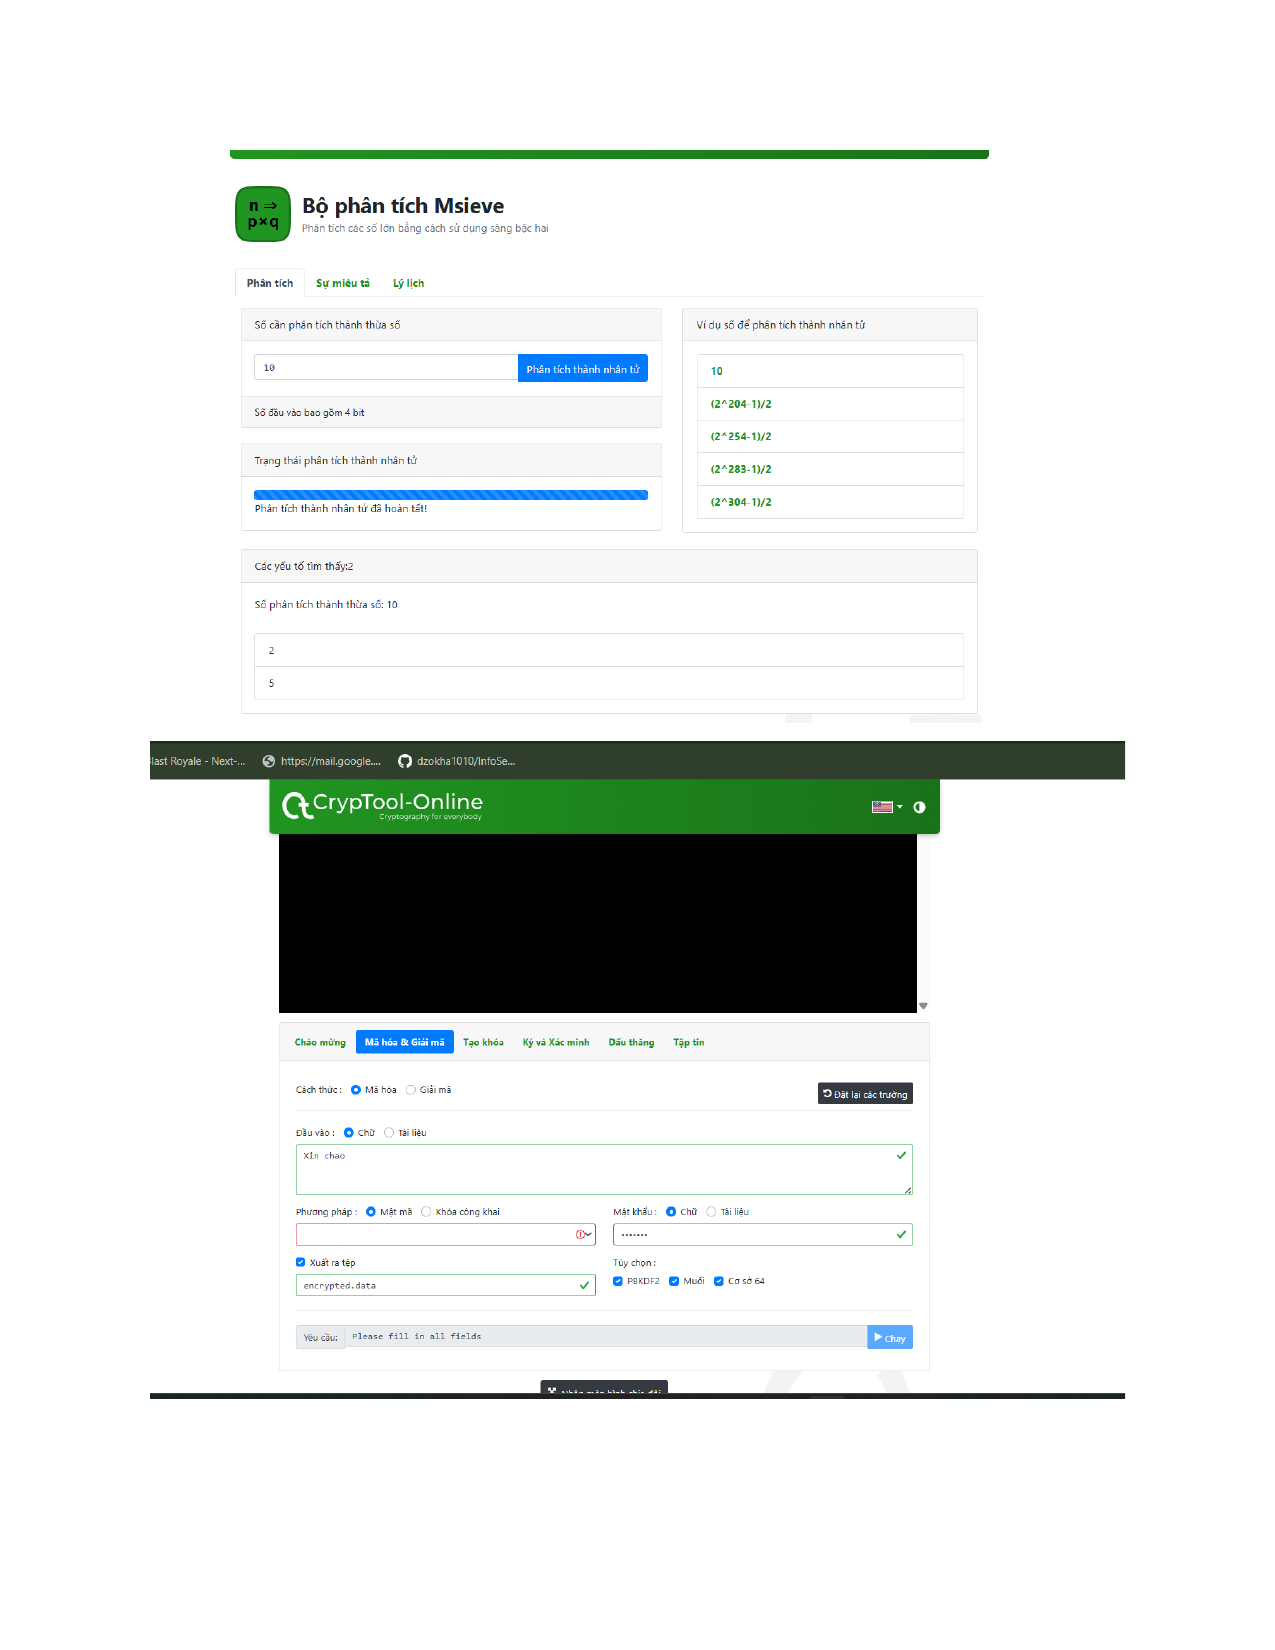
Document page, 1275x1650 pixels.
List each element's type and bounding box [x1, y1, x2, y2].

picture [150, 741, 1125, 1399]
picture [150, 150, 1125, 723]
